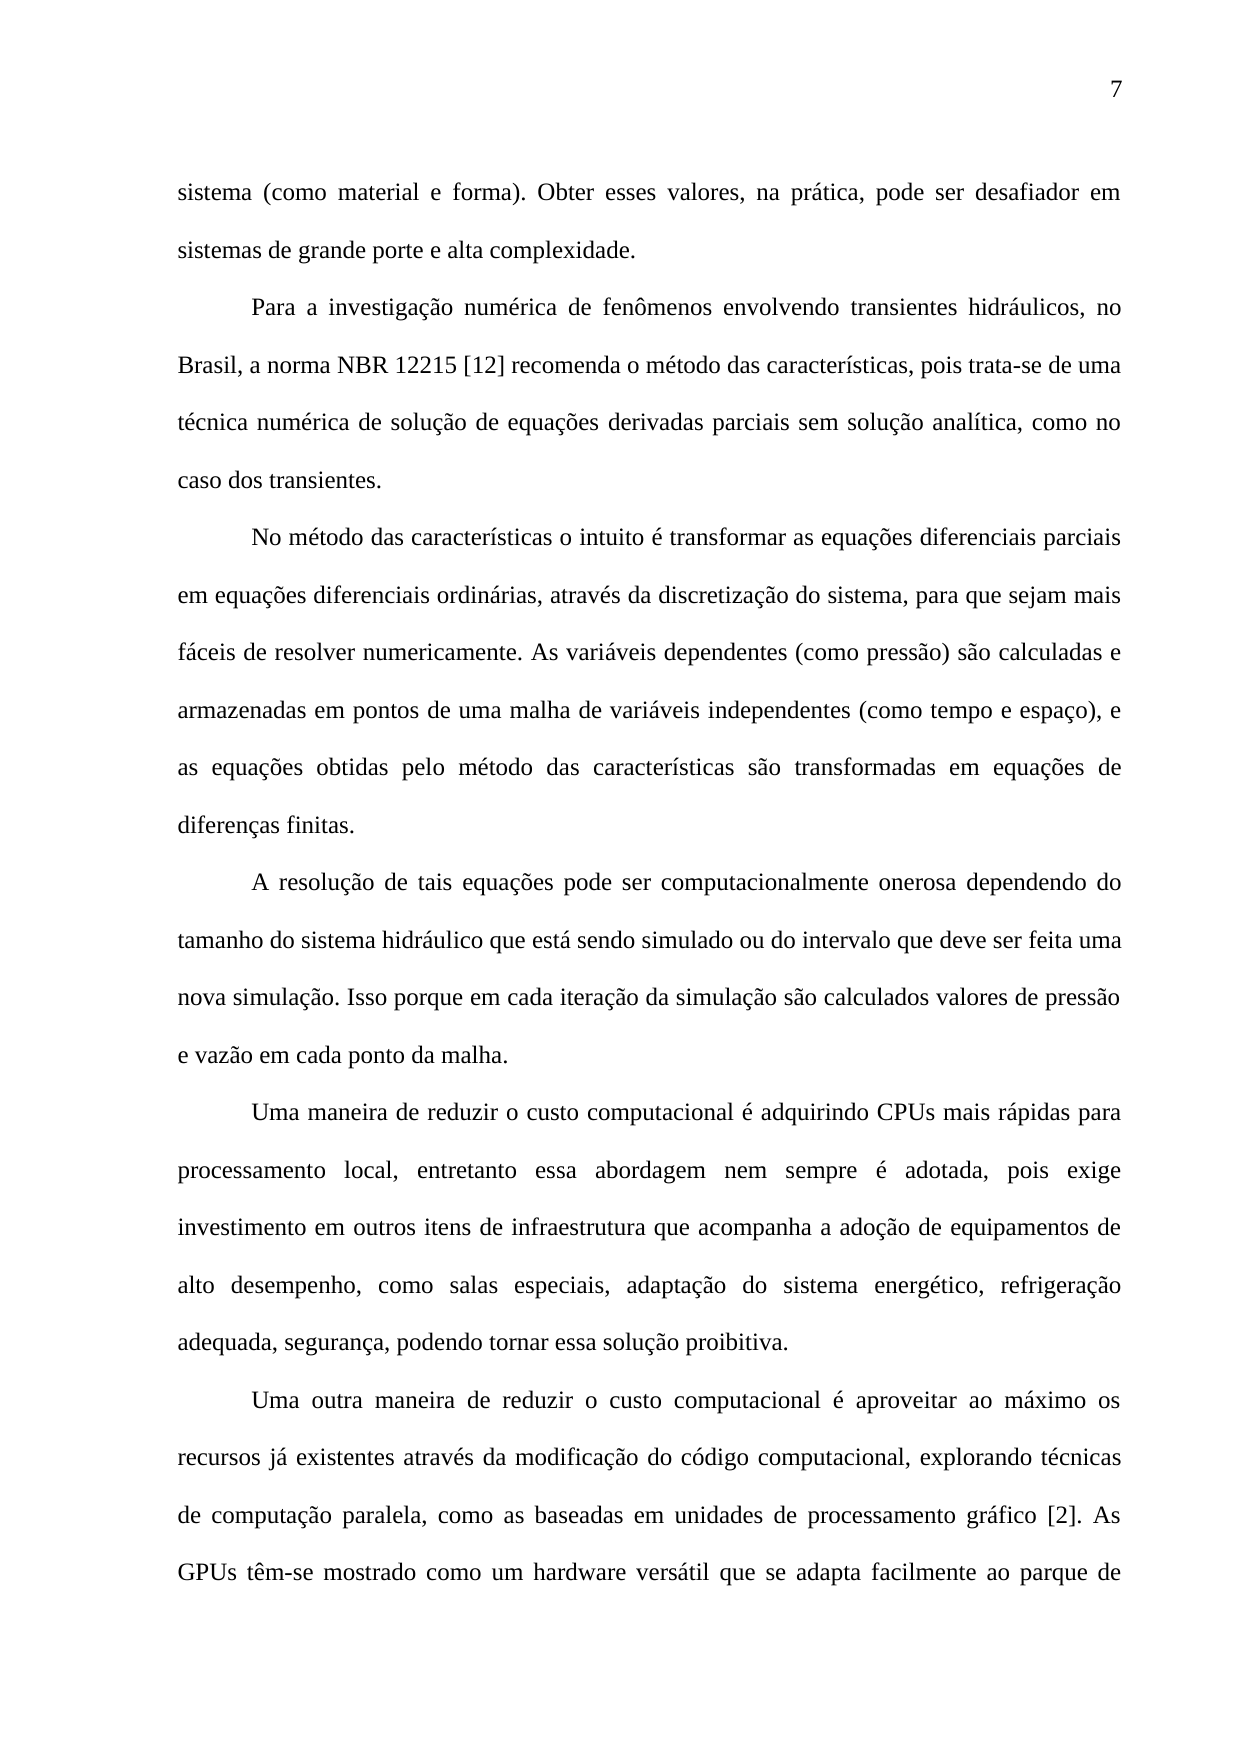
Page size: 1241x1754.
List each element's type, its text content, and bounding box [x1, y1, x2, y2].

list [177, 1385, 1122, 1586]
list A resolução de tais equações pode ser computacionalmente onerosa dependendo do tamanho do sistema hidráulico que está sendo simulado ou do intervalo que deve ser feita uma nova simulação. Isso porque em cada iteração da simulação são calculados valores de pressão e vazão em cada ponto da malha. [177, 867, 1122, 1068]
list Uma maneira de reduzir o custo computacional é adquirindo CPUs mais rápidas para processamento local, entretanto essa abordagem nem sempre é adotada, pois exige investimento em outros itens de infraestrutura que acompanha a adoção de equipamentos de alto desempenho, como salas especiais, adaptação do sistema energético, refrigeração adequada, segurança, podendo tornar essa solução proibitiva. [177, 1097, 1122, 1356]
list Para a investigação numérica de fenômenos envolvendo transientes hidráulicos, no Brasil, a norma NBR 12215 [12] recomenda o método das características, pois trata-se de uma técnica numérica de solução de equações derivadas parciais sem solução analítica, como no caso dos transientes. [177, 292, 1122, 493]
list No método das características o intuito é transformar as equações diferenciais parciais em equações diferenciais ordinárias, através da discretização do sistema, para que sejam mais fáceis de resolver numericamente. As variáveis dependentes (como pressão) são calculadas e armazenadas em pontos de uma malha de variáveis independentes (como tempo e espaço), e as equações obtidas pelo método das características são transformadas em equações de diferenças finitas. [177, 522, 1122, 838]
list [177, 177, 1122, 263]
